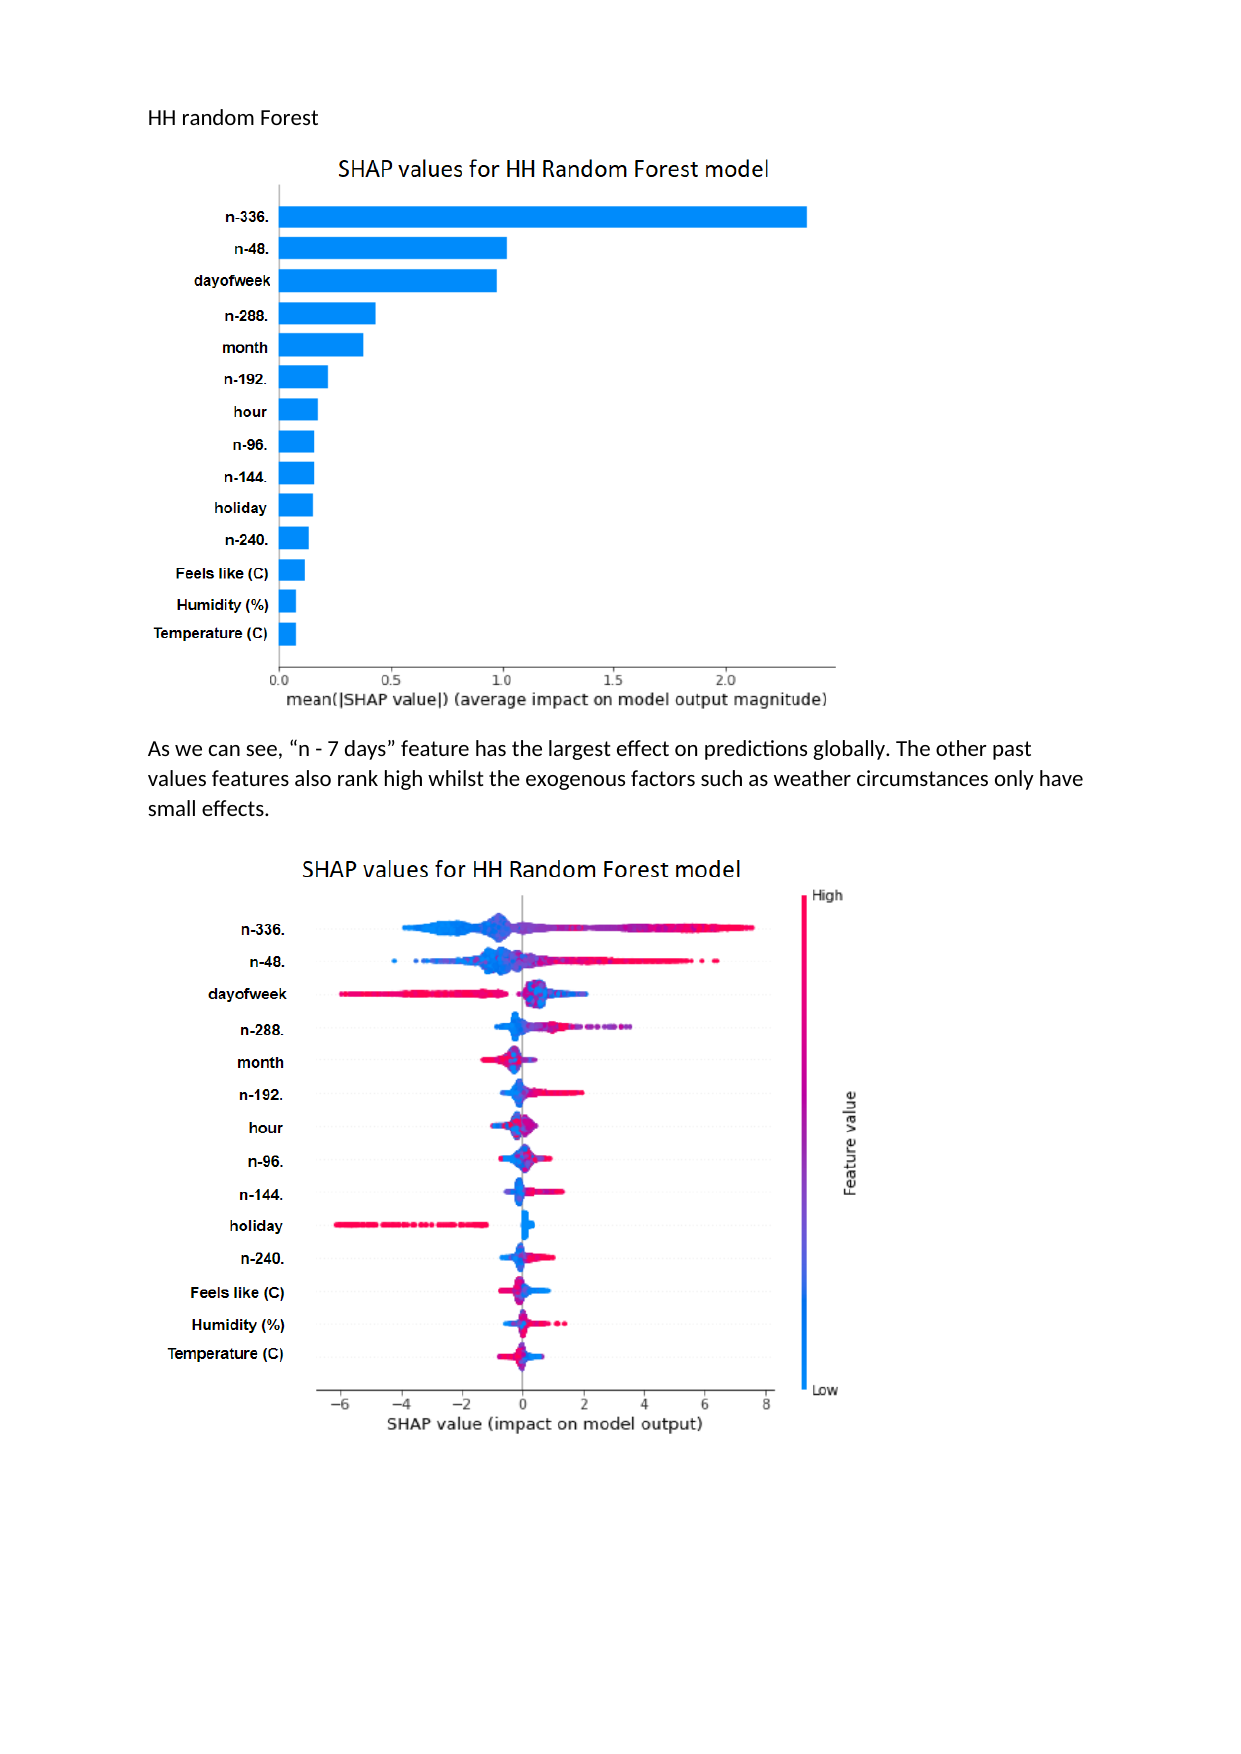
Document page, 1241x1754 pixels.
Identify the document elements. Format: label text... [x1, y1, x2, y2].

text HH random Forest [148, 103, 1093, 131]
picture [147, 841, 874, 1447]
picture [147, 150, 845, 715]
text As we can see, “n - 7 days” feature has the largest effect on predictions globally. The other past values features also rank high whilst the exogenous factors such as weather circumstances only have small effects. [148, 734, 1093, 822]
